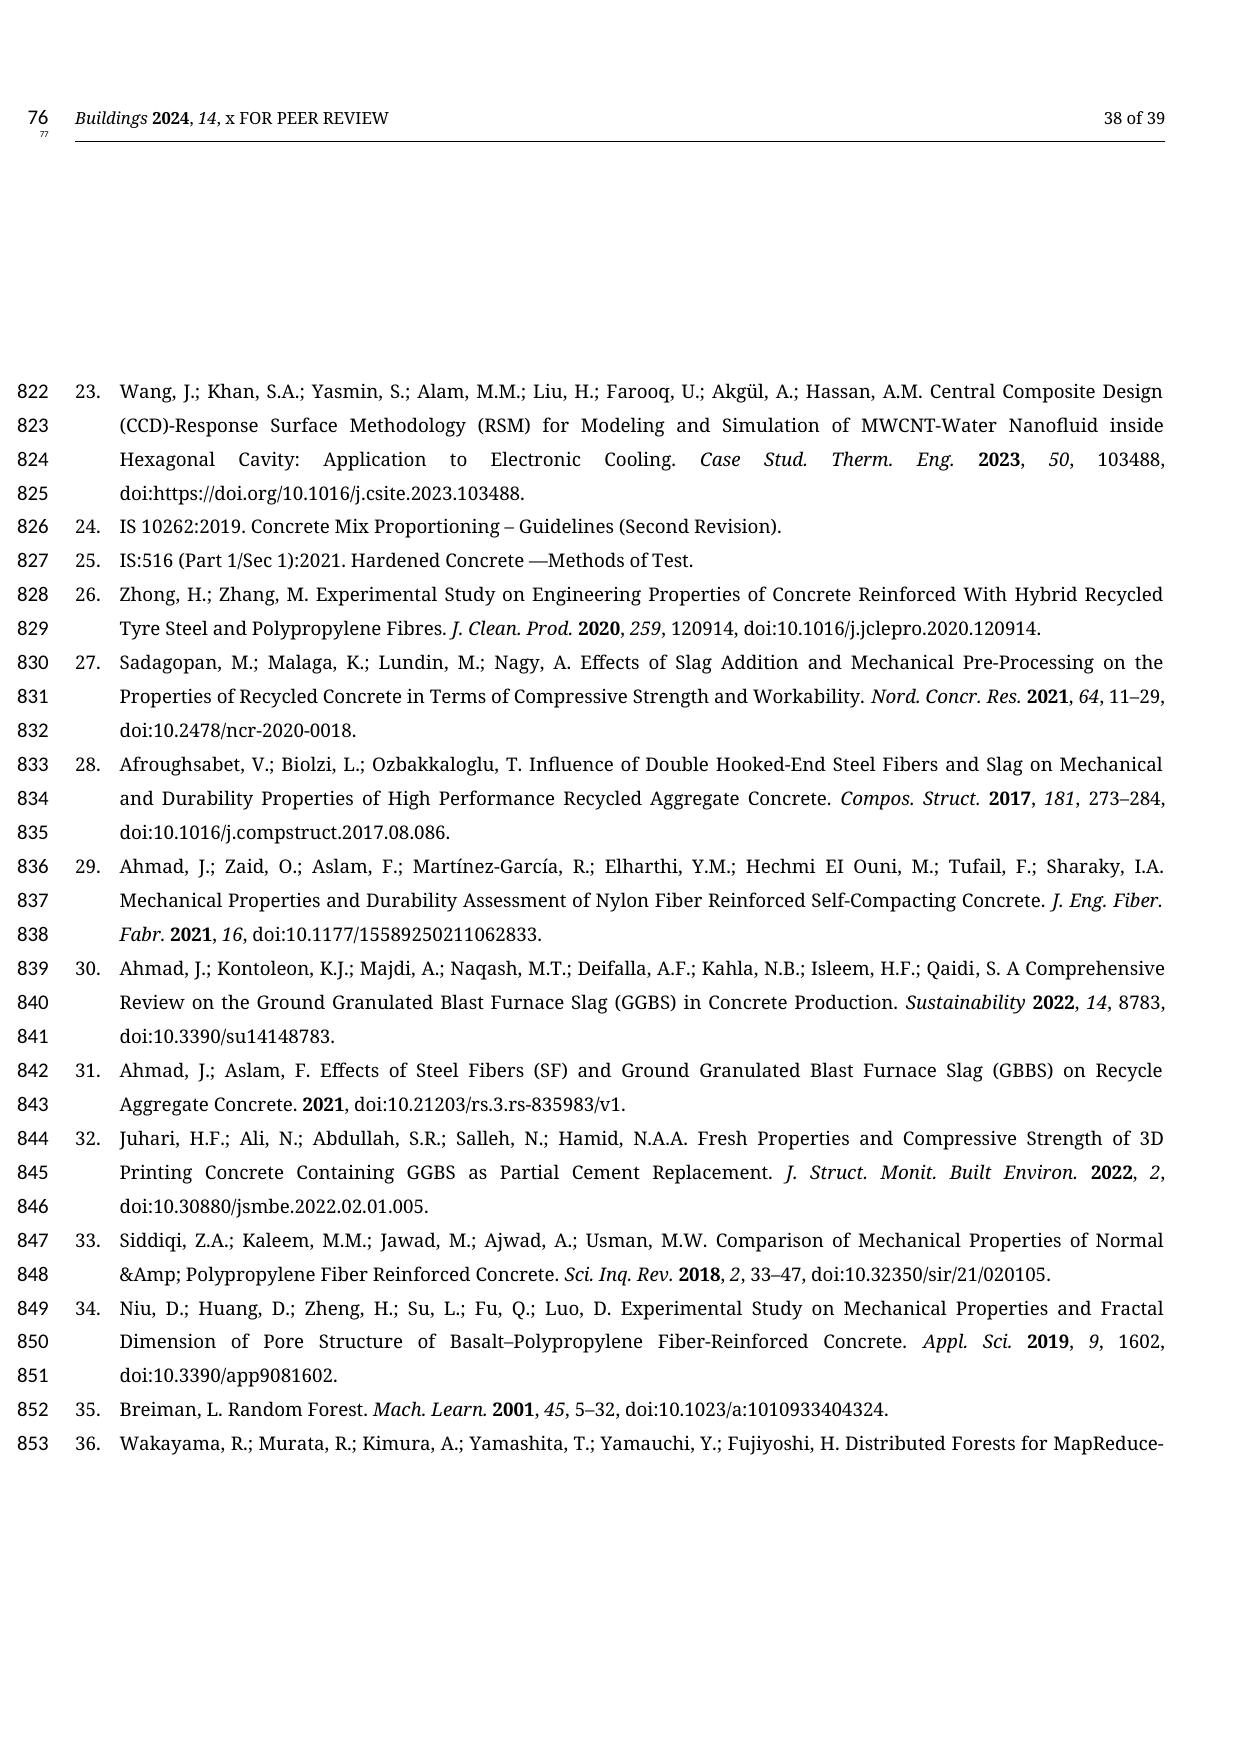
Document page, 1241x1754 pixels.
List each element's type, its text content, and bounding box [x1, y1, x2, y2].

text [75, 1426, 1165, 1460]
text 35. Breiman, L. Random Forest. Mach. Learn. 2001, 45, 5–32, doi:10.1023/a:1010933404324. [75, 1392, 1165, 1426]
text 32. Juhari, H.F.; Ali, N.; Abdullah, S.R.; Salleh, N.; Hamid, N.A.A. Fresh Properties and Compressive Strength of 3D Printing Concrete Containing GGBS as Partial Cement Replacement. J. Struct. Monit. Built Environ. 2022, 2, doi:10.30880/jsmbe.2022.02.01.005. [75, 1121, 1165, 1223]
text 30. Ahmad, J.; Kontoleon, K.J.; Majdi, A.; Naqash, M.T.; Deifalla, A.F.; Kahla, N.B.; Isleem, H.F.; Qaidi‏, S. A Comprehensive Review on the Ground Granulated Blast Furnace Slag (GGBS) in Concrete Production. Sustainability 2022, 14, 8783, doi:10.3390/su14148783. [75, 951, 1165, 1053]
text 25. IS:516 (Part 1/Sec 1):2021. Hardened Concrete —Methods of Test. [75, 543, 1165, 577]
text 33. Siddiqi, Z.A.; Kaleem, M.M.; Jawad, M.; Ajwad, A.; Usman, M.W. Comparison of Mechanical Properties of Normal &Amp; Polypropylene Fiber Reinforced Concrete. Sci. Inq. Rev. 2018, 2, 33–47, doi:10.32350/sir/21/020105. [75, 1223, 1165, 1291]
text 28. Afroughsabet, V.; Biolzi, L.; Ozbakkaloglu, T. Influence of Double Hooked-End Steel Fibers and Slag on Mechanical and Durability Properties of High Performance Recycled Aggregate Concrete. Compos. Struct. 2017, 181, 273–284, doi:10.1016/j.compstruct.2017.08.086. [75, 747, 1165, 849]
text 24. IS 10262:2019. Concrete Mix Proportioning – Guidelines (Second Revision). [75, 509, 1165, 543]
text 27. Sadagopan, M.; Malaga, K.; Lundin, M.; Nagy, A. Effects of Slag Addition and Mechanical Pre-Processing on the Properties of Recycled Concrete in Terms of Compressive Strength and Workability. Nord. Concr. Res. 2021, 64, 11–29, doi:10.2478/ncr-2020-0018. [75, 645, 1165, 747]
text 31. Ahmad, J.; Aslam, F. Effects of Steel Fibers (SF) and Ground Granulated Blast Furnace Slag (GBBS) on Recycle Aggregate Concrete. 2021, doi:10.21203/rs.3.rs-835983/v1. [75, 1053, 1165, 1121]
text 29. Ahmad, J.; Zaid, O.; Aslam, F.; Martínez-García, R.; Elharthi, Y.M.; Hechmi EI Ouni, M.; Tufail, F.; Sharaky, I.A. Mechanical Properties and Durability Assessment of Nylon Fiber Reinforced Self-Compacting Concrete. J. Eng. Fiber. Fabr. 2021, 16, doi:10.1177/15589250211062833. [75, 849, 1165, 951]
text 26. Zhong, H.; Zhang, M. Experimental Study on Engineering Properties of Concrete Reinforced With Hybrid Recycled Tyre Steel and Polypropylene Fibres. J. Clean. Prod. 2020, 259, 120914, doi:10.1016/j.jclepro.2020.120914. [75, 577, 1165, 645]
text 34. Niu, D.; Huang, D.; Zheng, H.; Su, L.; Fu, Q.; Luo, D. Experimental Study on Mechanical Properties and Fractal Dimension of Pore Structure of Basalt–Polypropylene Fiber-Reinforced Concrete. Appl. Sci. 2019, 9, 1602, doi:10.3390/app9081602. [75, 1291, 1165, 1392]
text 23. Wang, J.; Khan, S.A.; Yasmin, S.; Alam, M.M.; Liu, H.; Farooq, U.; Akgül, A.; Hassan, A.M. Central Composite Design (CCD)-Response Surface Methodology (RSM) for Modeling and Simulation of MWCNT-Water Nanofluid inside Hexagonal Cavity: Application to Electronic Cooling. Case Stud. Therm. Eng. 2023, 50, 103488, doi:https://doi.org/10.1016/j.csite.2023.103488. [75, 374, 1165, 509]
